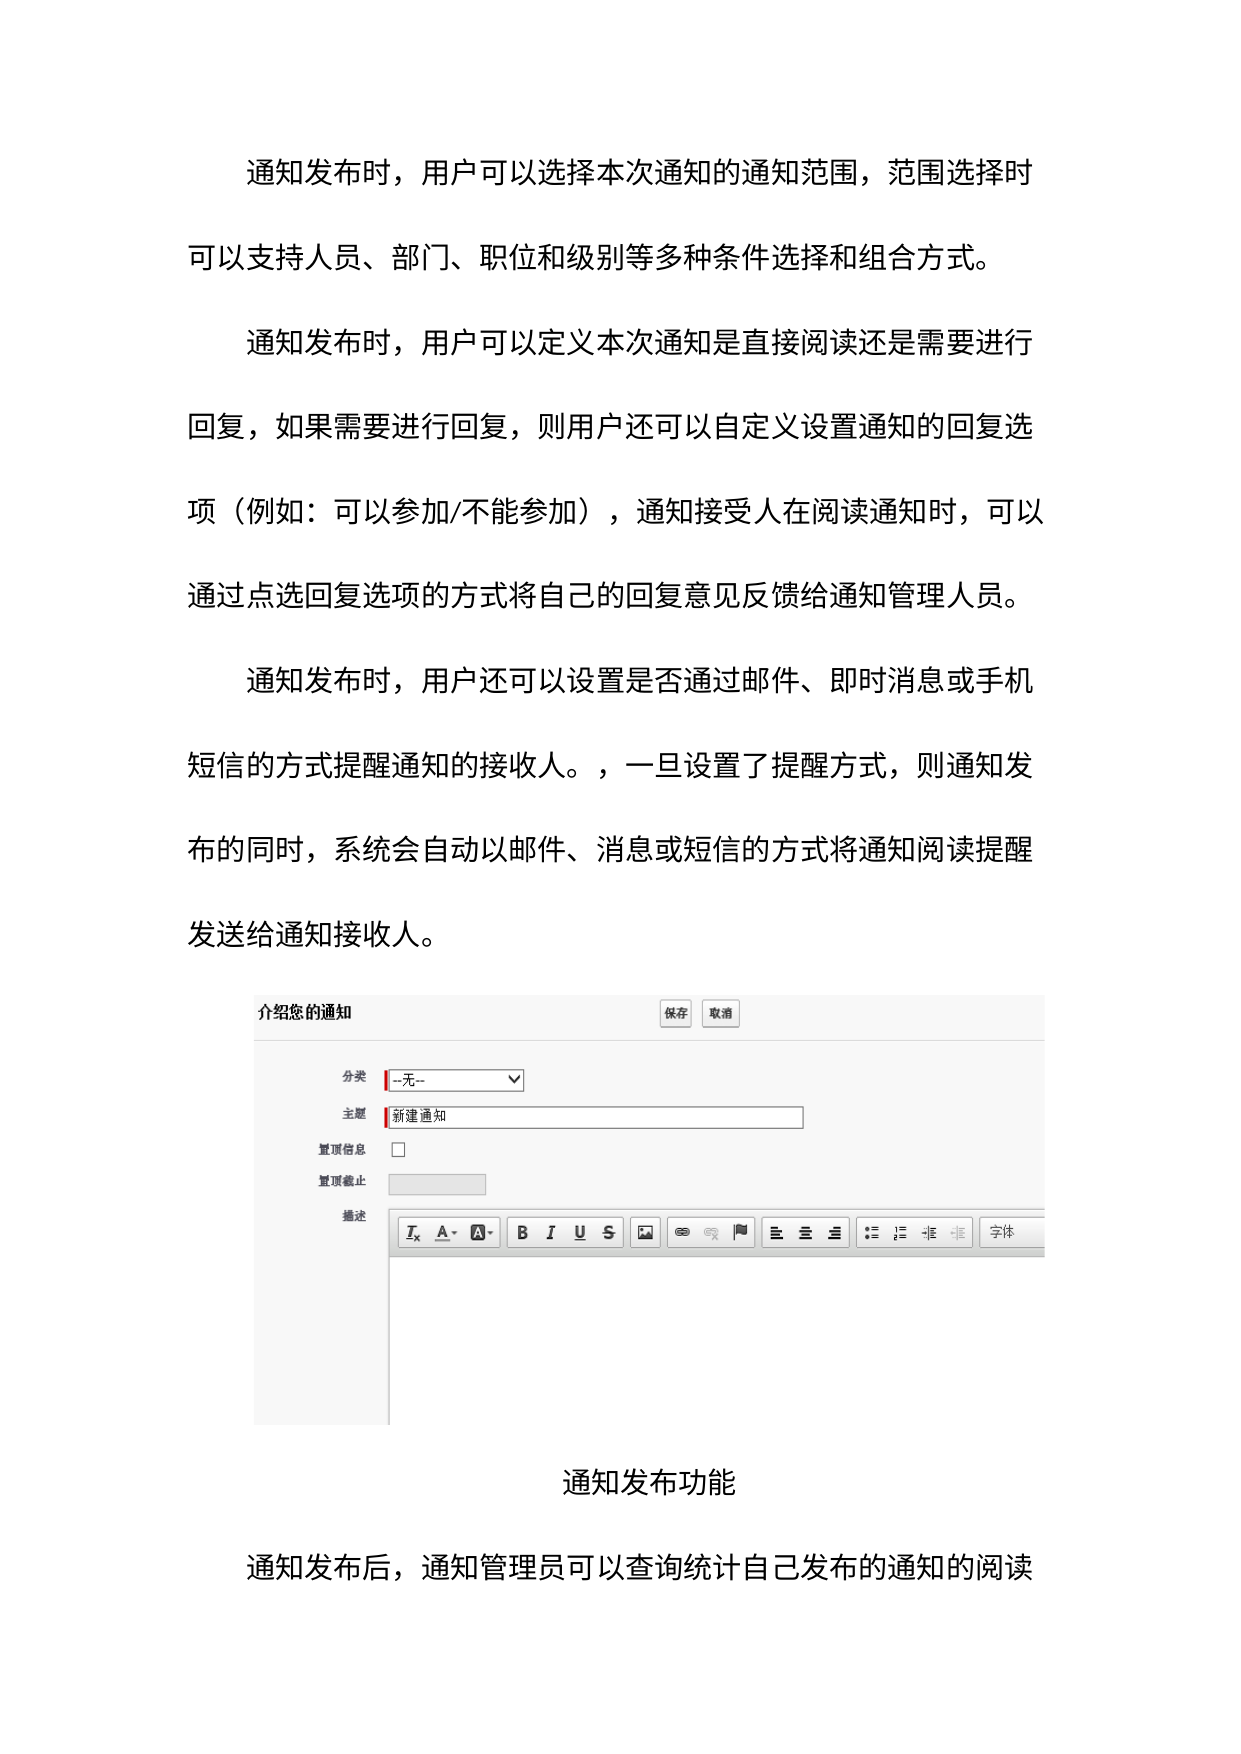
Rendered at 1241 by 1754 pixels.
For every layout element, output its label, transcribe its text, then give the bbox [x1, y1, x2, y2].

text 通知发布时，用户可以选择本次通知的通知范围，范围选择时可以支持人员、部门、职位和级别等多种条件选择和组合方式。 [187, 150, 1053, 277]
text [187, 1545, 1053, 1587]
picture [253, 995, 1045, 1425]
text 通知发布时，用户还可以设置是否通过邮件、即时消息或手机短信的方式提醒通知的接收人。，一旦设置了提醒方式，则通知发布的同时，系统会自动以邮件、消息或短信的方式将通知阅读提醒发送给通知接收人。 [187, 657, 1053, 953]
text 通知发布时，用户可以定义本次通知是直接阅读还是需要进行回复，如果需要进行回复，则用户还可以自定义设置通知的回复选项（例如：可以参加/不能参加），通知接受人在阅读通知时，可以通过点选回复选项的方式将自己的回复意见反馈给通知管理人员。 [187, 319, 1053, 615]
text 通知发布功能 [187, 1460, 1053, 1502]
